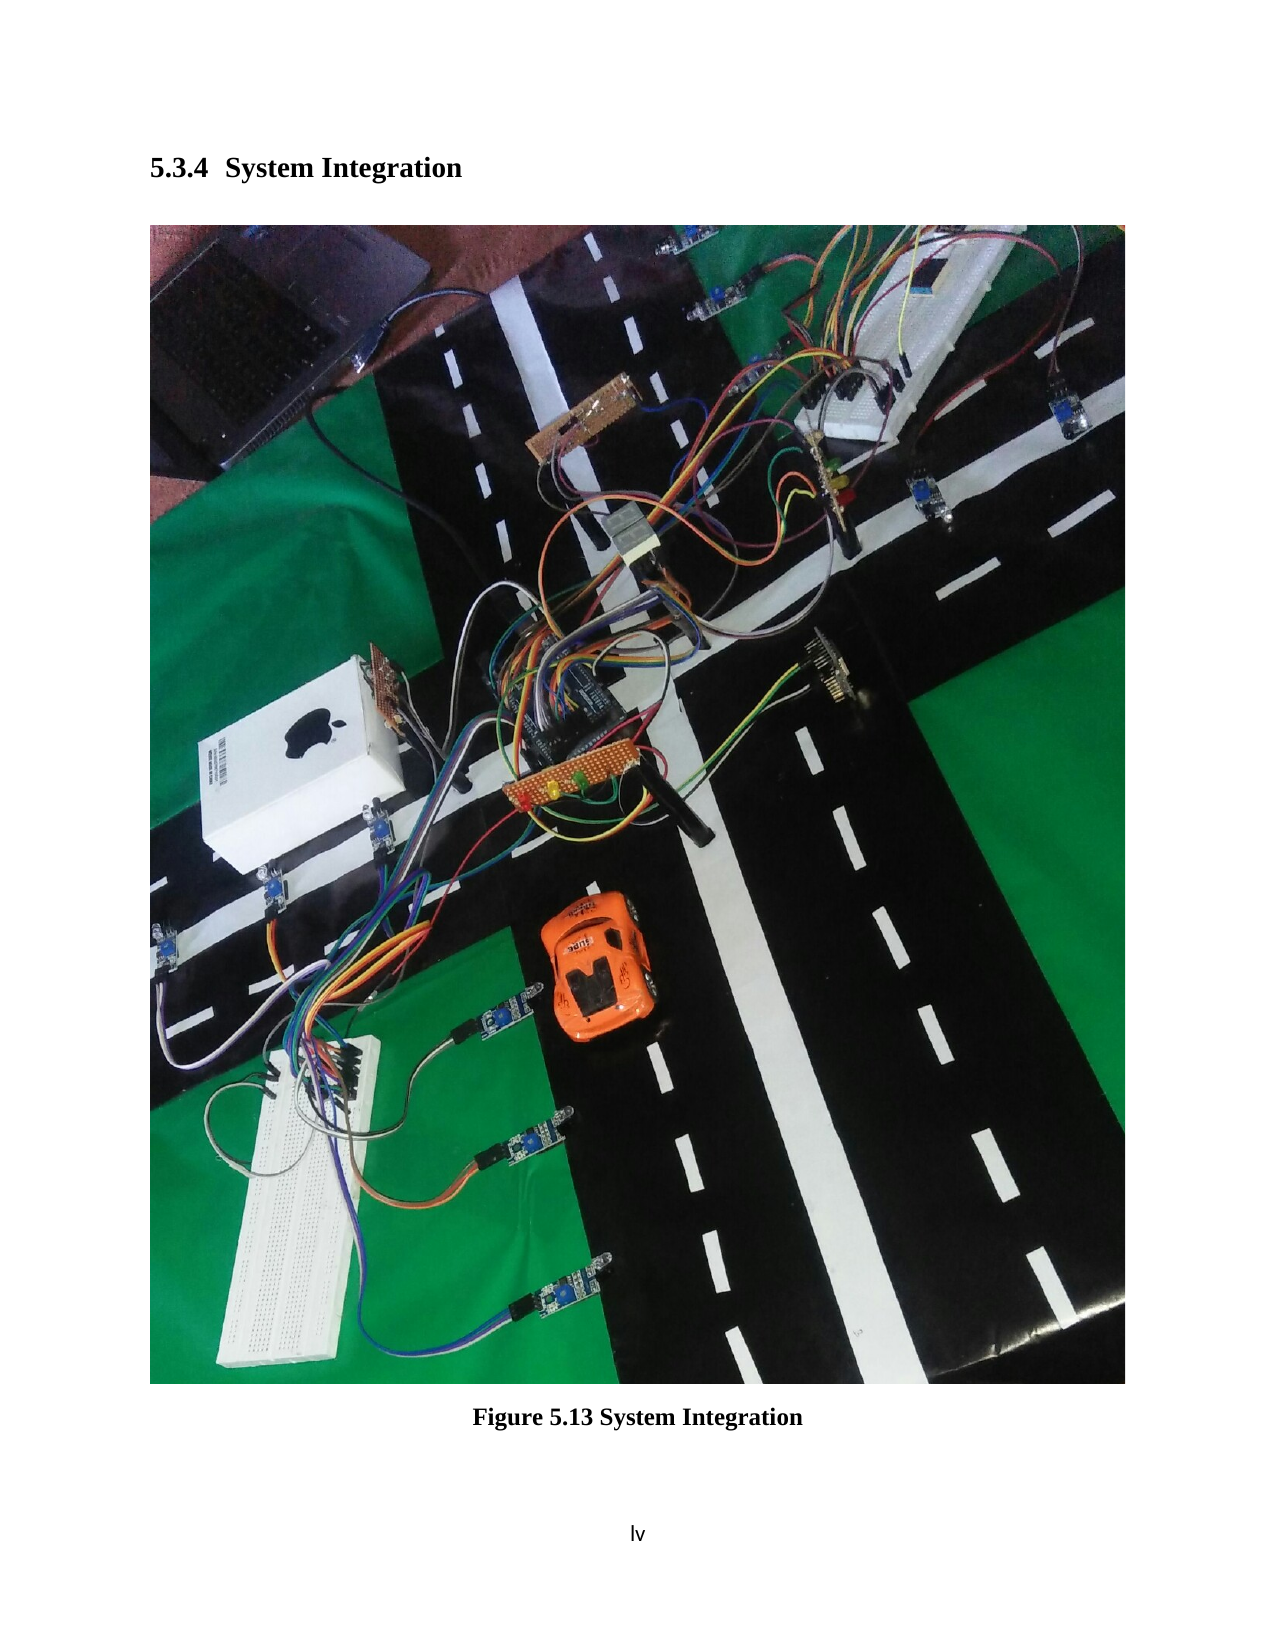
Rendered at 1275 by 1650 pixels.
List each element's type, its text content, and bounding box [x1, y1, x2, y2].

picture [150, 225, 1125, 1384]
text Figure 5.13 System Integration [150, 1402, 1125, 1431]
subtitle System Integration [150, 150, 1125, 183]
